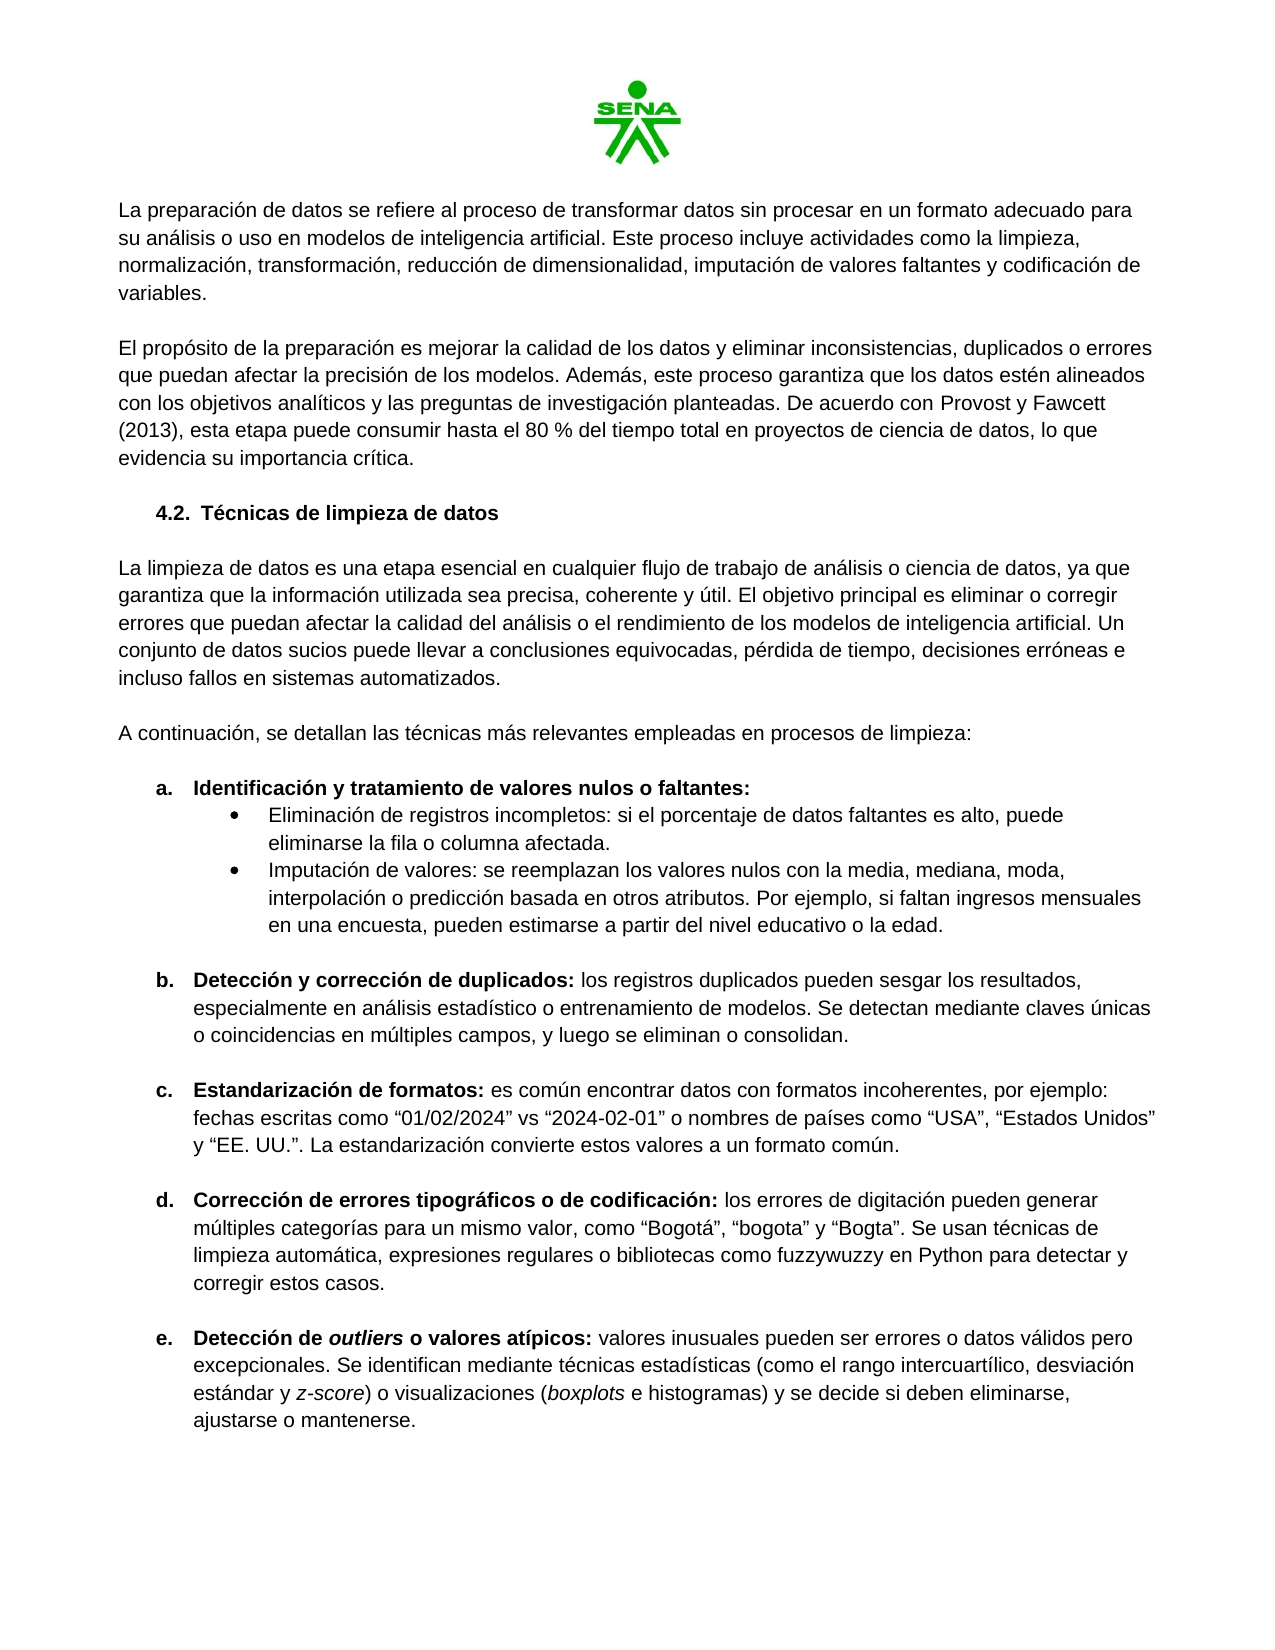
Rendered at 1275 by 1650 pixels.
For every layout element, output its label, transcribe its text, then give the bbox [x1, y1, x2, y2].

list Eliminación de registros incompletos: si el porcentaje de datos faltantes es alto, puede eliminarse la fila o columna afectada. [231, 803, 1157, 854]
text La limpieza de datos es una etapa esencial en cualquier flujo de trabajo de análisis o ciencia de datos, ya que garantiza que la información utilizada sea precisa, coherente y útil. El objetivo principal es eliminar o corregir errores que puedan afectar la calidad del análisis o el rendimiento de los modelos de inteligencia artificial. Un conjunto de datos sucios puede llevar a conclusiones equivocadas, pérdida de tiempo, decisiones erróneas e incluso fallos en sistemas automatizados. [118, 555, 1157, 689]
picture [588, 75, 687, 172]
list Imputación de valores: se reemplazan los valores nulos con la media, mediana, moda, interpolación o predicción basada en otros atributos. Por ejemplo, si faltan ingresos mensuales en una encuesta, pueden estimarse a partir del nivel educativo o la edad. [231, 858, 1157, 937]
list Corrección de errores tipográficos o de codificación: los errores de digitación pueden generar múltiples categorías para un mismo valor, como “Bogotá”, “bogota” y “Bogta”. Se usan técnicas de limpieza automática, expresiones regulares o bibliotecas como fuzzywuzzy en Python para detectar y corregir estos casos. [156, 1188, 1157, 1294]
text El propósito de la preparación es mejorar la calidad de los datos y eliminar inconsistencias, duplicados o errores que puedan afectar la precisión de los modelos. Además, este proceso garantiza que los datos estén alineados con los objetivos analíticos y las preguntas de investigación planteadas. De acuerdo con Provost y Fawcett (2013), esta etapa puede consumir hasta el 80 % del tiempo total en proyectos de ciencia de datos, lo que evidencia su importancia crítica. [118, 335, 1157, 469]
list Técnicas de limpieza de datos [156, 500, 1157, 524]
text La preparación de datos se refiere al proceso de transformar datos sin procesar en un formato adecuado para su análisis o uso en modelos de inteligencia artificial. Este proceso incluye actividades como la limpieza, normalización, transformación, reducción de dimensionalidad, imputación de valores faltantes y codificación de variables. [118, 198, 1157, 304]
list Detección de outliers o valores atípicos: valores inusuales pueden ser errores o datos válidos pero excepcionales. Se identifican mediante técnicas estadísticas (como el rango intercuartílico, desviación estándar y z-score) o visualizaciones (boxplots e histogramas) y se decide si deben eliminarse, ajustarse o mantenerse. [156, 1326, 1157, 1432]
text A continuación, se detallan las técnicas más relevantes empleadas en procesos de limpieza: [118, 720, 1157, 744]
list Identificación y tratamiento de valores nulos o faltantes: [156, 775, 1157, 799]
list Detección y corrección de duplicados: los registros duplicados pueden sesgar los resultados, especialmente en análisis estadístico o entrenamiento de modelos. Se detectan mediante claves únicas o coincidencias en múltiples campos, y luego se eliminan o consolidan. [156, 968, 1157, 1047]
list Estandarización de formatos: es común encontrar datos con formatos incoherentes, por ejemplo: fechas escritas como “01/02/2024” vs “2024-02-01” o nombres de países como “USA”, “Estados Unidos” y “EE. UU.”. La estandarización convierte estos valores a un formato común. [156, 1078, 1157, 1157]
